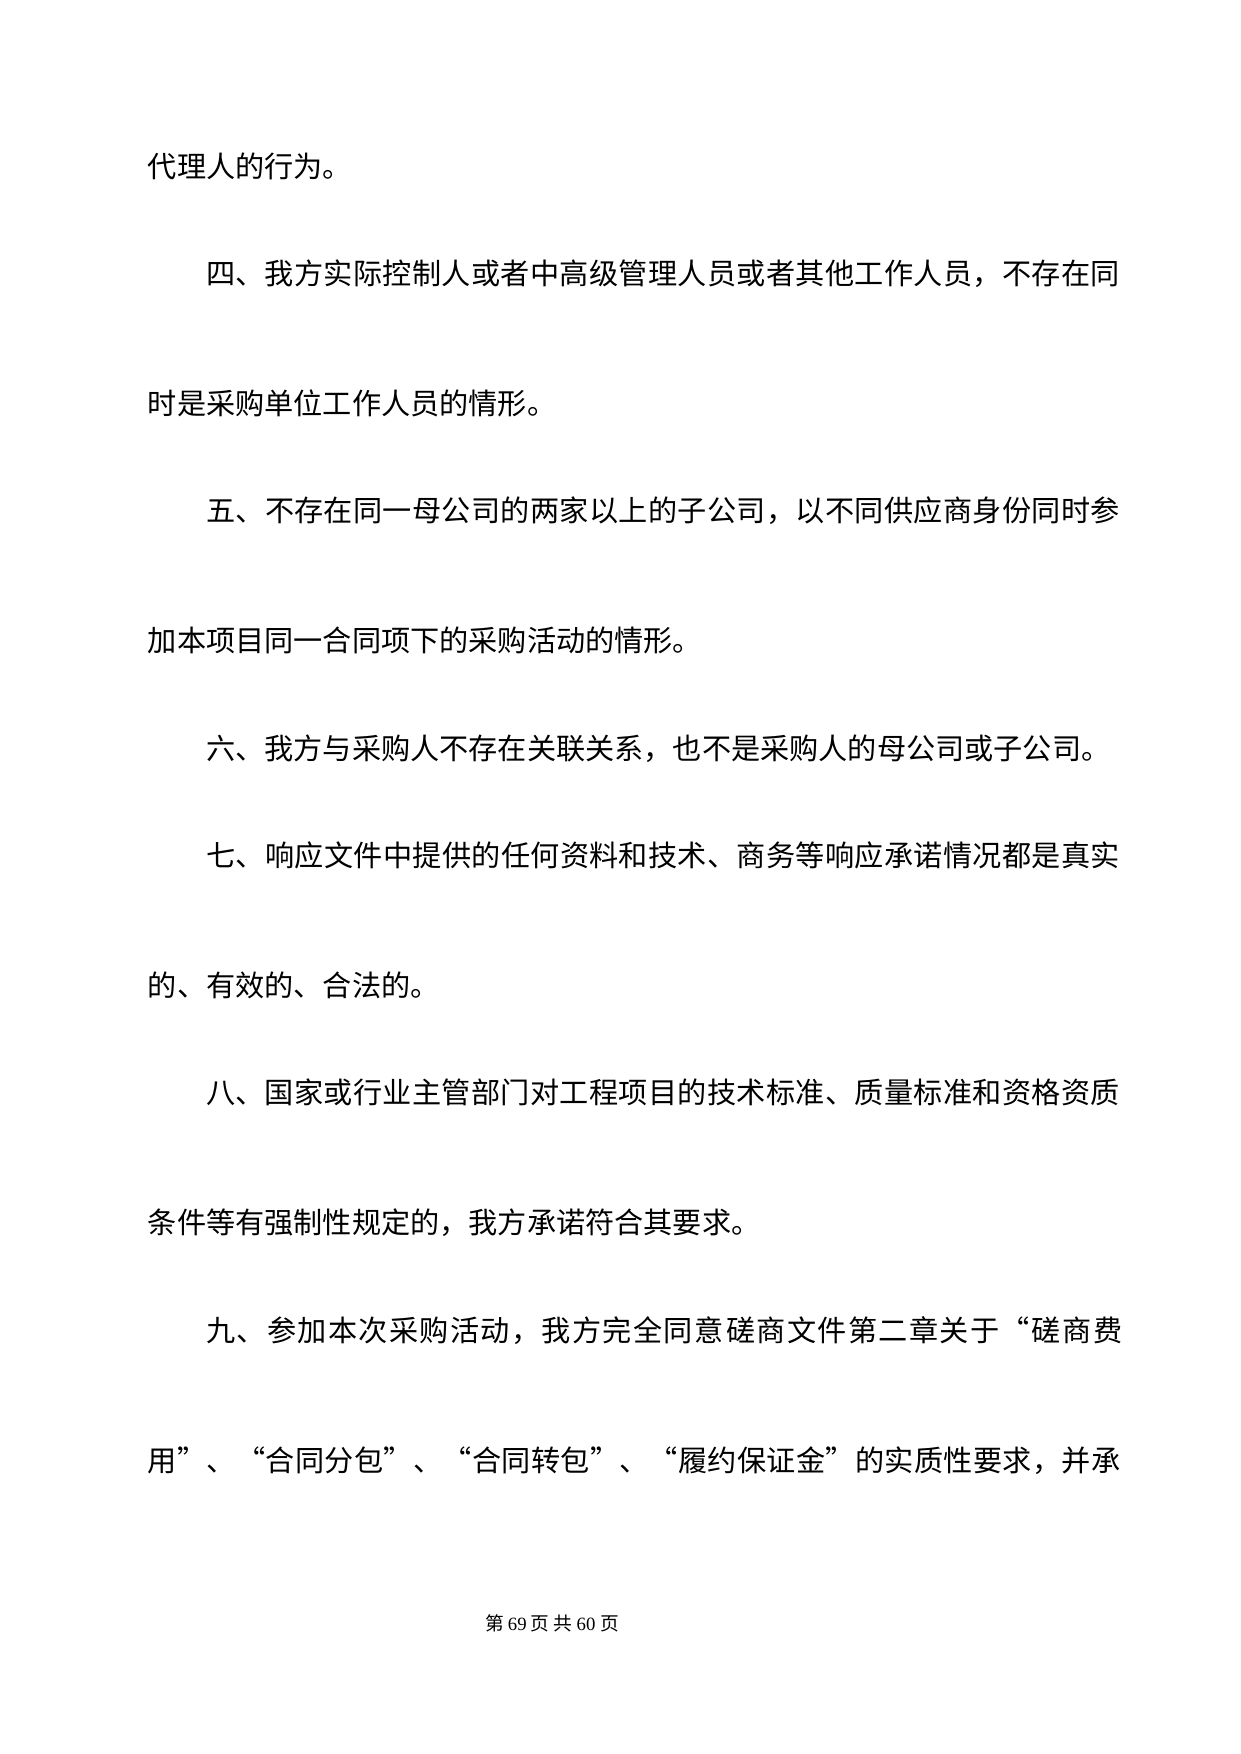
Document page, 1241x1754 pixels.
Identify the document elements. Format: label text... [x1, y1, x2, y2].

text 八、国家或行业主管部门对工程项目的技术标准、质量标准和资格资质条件等有强制性规定的，我方承诺符合其要求。 [148, 1058, 1122, 1253]
text 五、不存在同一母公司的两家以上的子公司，以不同供应商身份同时参加本项目同一合同项下的采购活动的情形。 [148, 477, 1122, 672]
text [148, 132, 1122, 197]
text 四、我方实际控制人或者中高级管理人员或者其他工作人员，不存在同时是采购单位工作人员的情形。 [148, 239, 1122, 434]
text 六、我方与采购人不存在关联关系，也不是采购人的母公司或子公司。 [148, 714, 1122, 779]
text 七、响应文件中提供的任何资料和技术、商务等响应承诺情况都是真实的、有效的、合法的。 [148, 821, 1122, 1016]
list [148, 1296, 1122, 1491]
